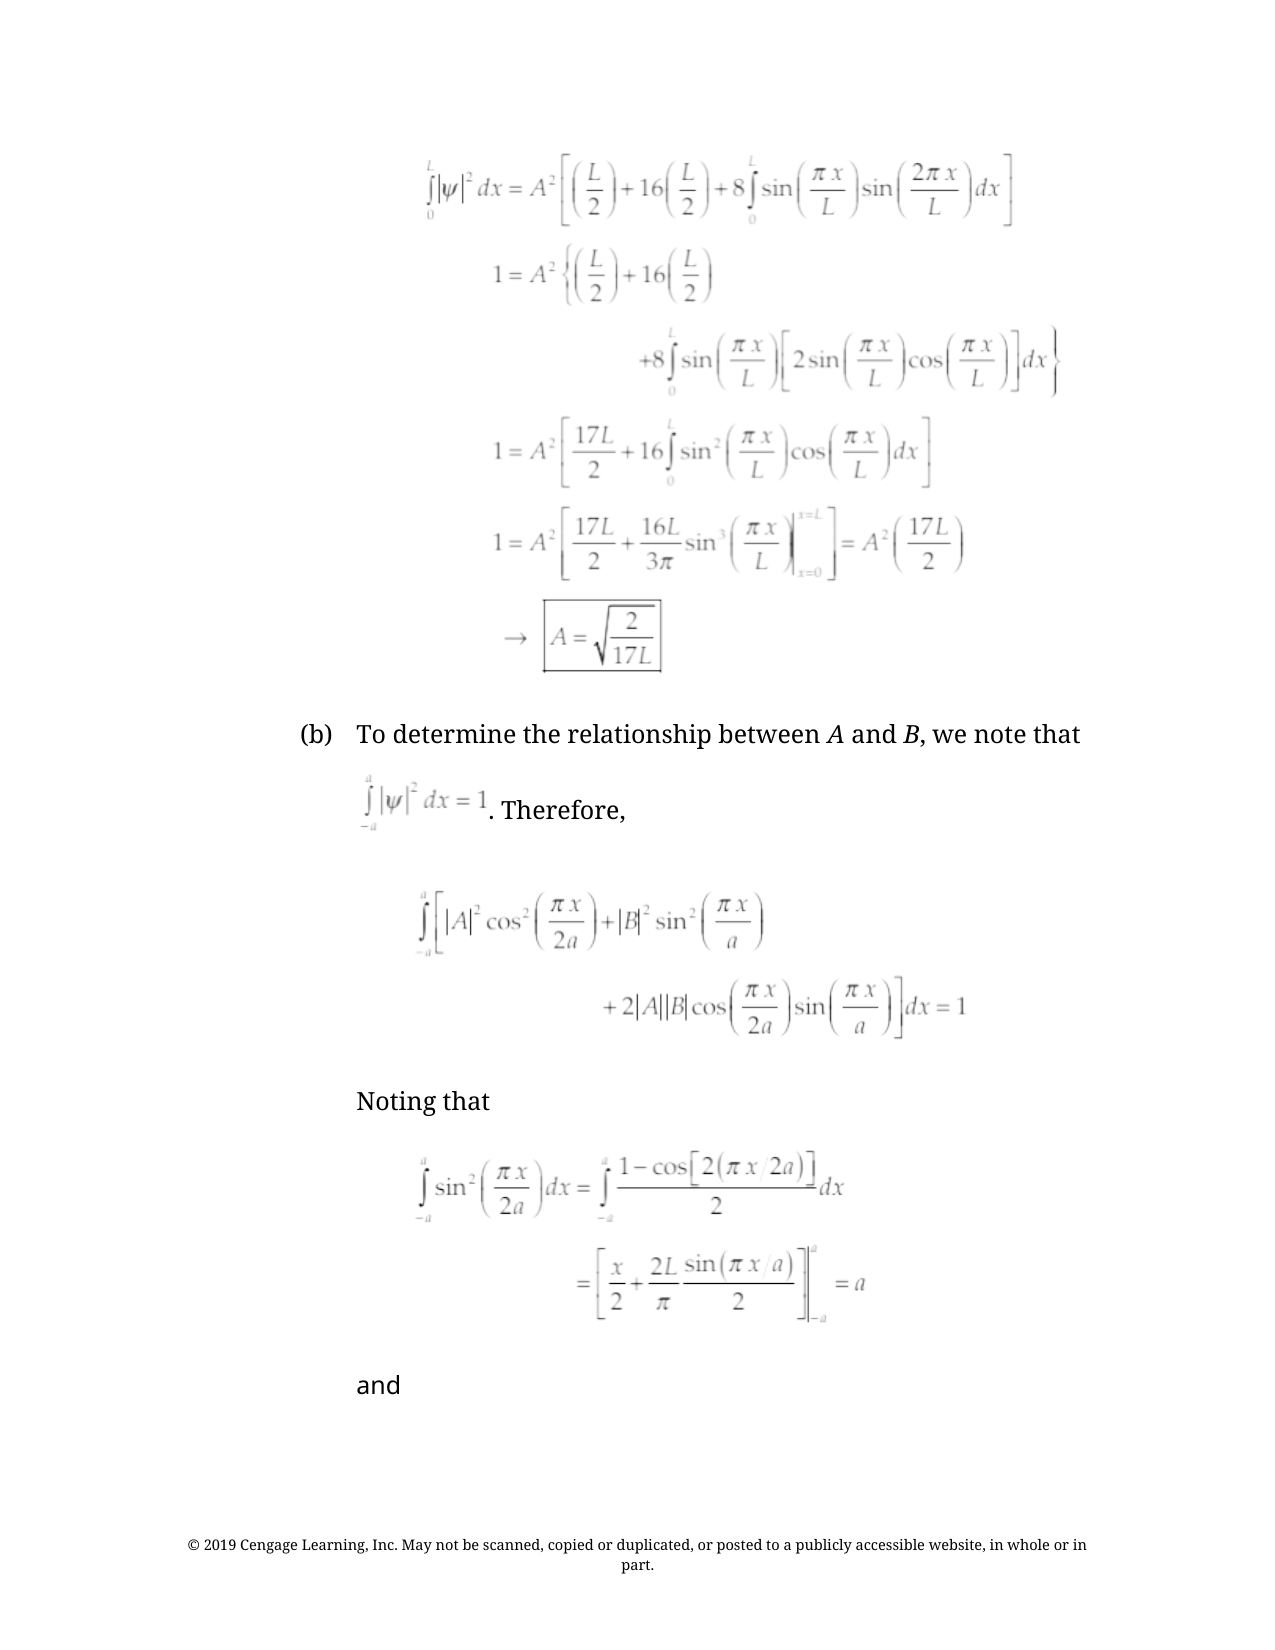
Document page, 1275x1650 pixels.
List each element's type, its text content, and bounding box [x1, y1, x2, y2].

text (b) To determine the relationship between A and B, we note that . Therefore, [187, 717, 1087, 854]
text and [187, 1368, 1087, 1402]
text Noting that [187, 1083, 1087, 1117]
